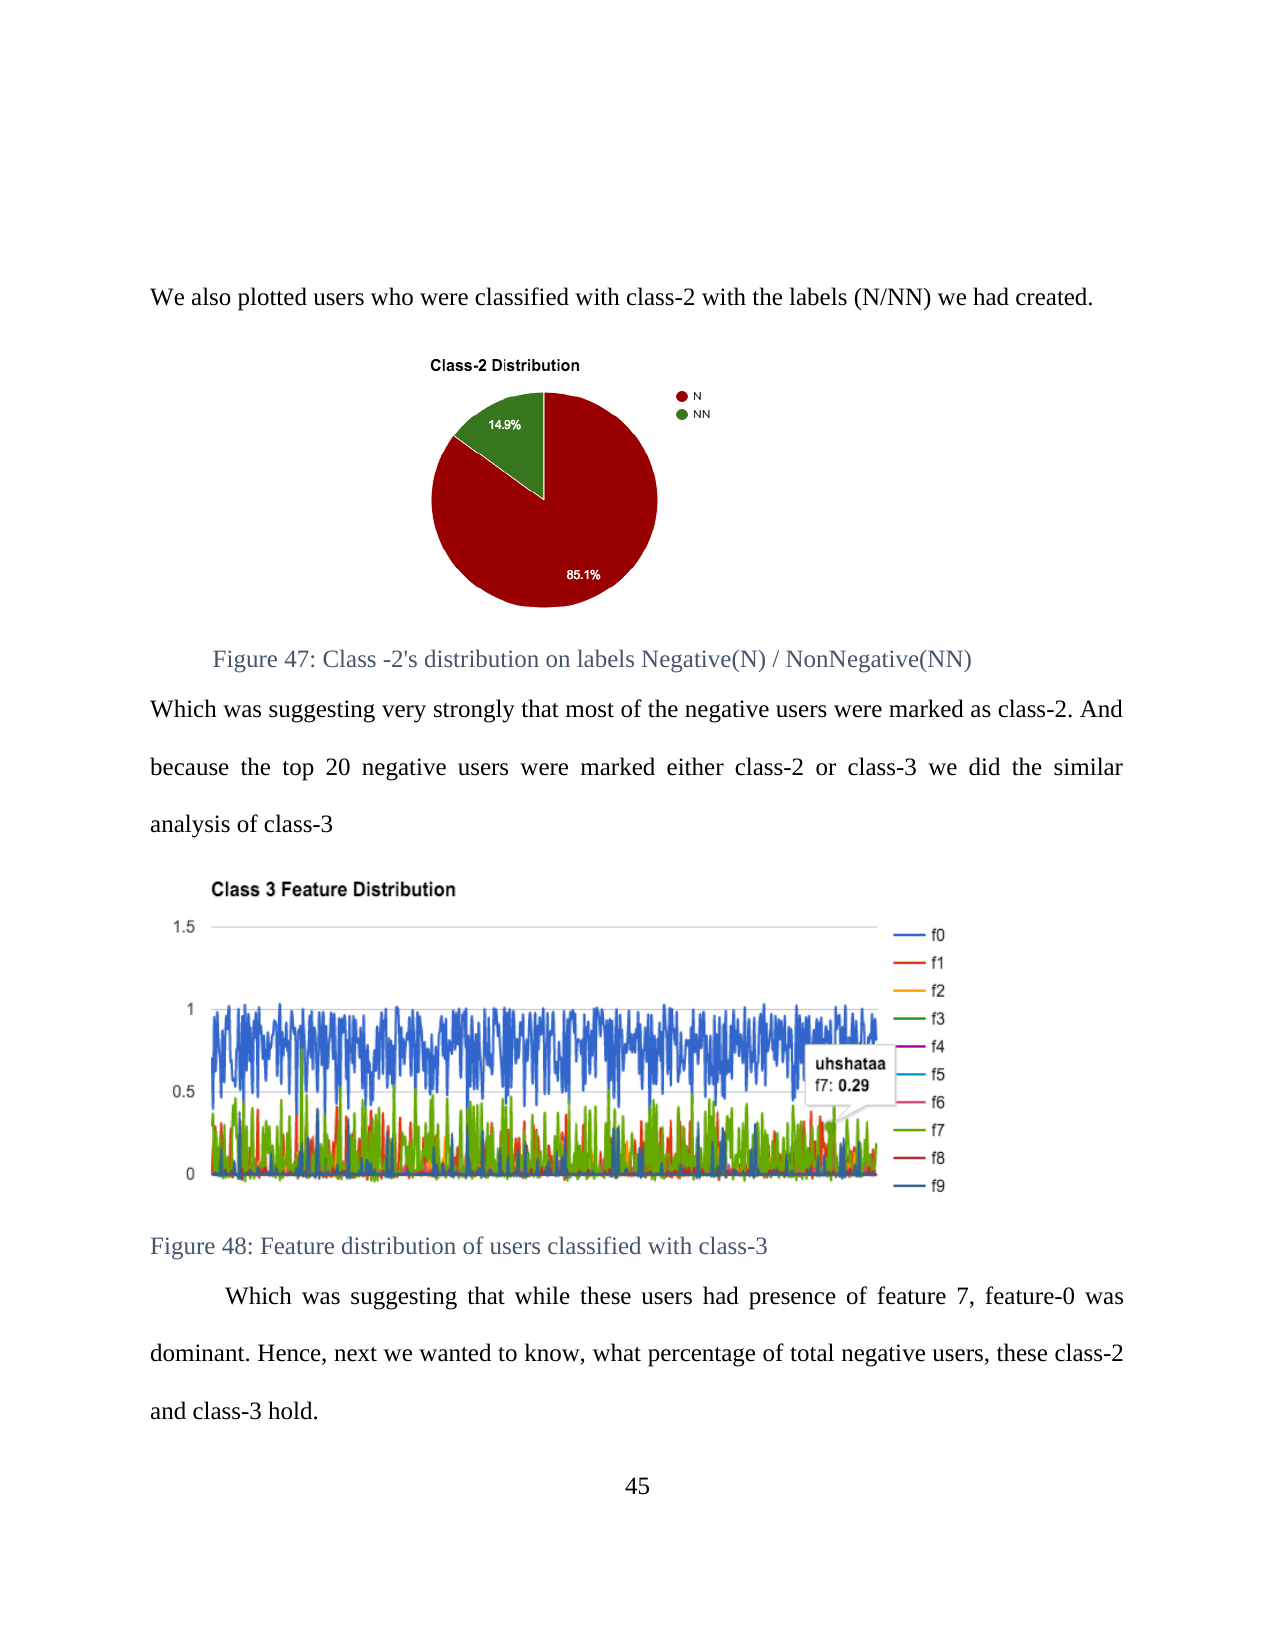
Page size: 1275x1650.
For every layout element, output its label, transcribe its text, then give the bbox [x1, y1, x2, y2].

text Which was suggesting very strongly that most of the negative users were marked as class-2. And because the top 20 negative users were marked either class-2 or class-3 we did the similar analysis of class-3 [150, 694, 1125, 838]
picture [150, 866, 1003, 1232]
text Which was suggesting that while these users had presence of feature 7, feature-0 was dominant. Hence, next we wanted to know, what percentage of total negative users, these class-2 and class-3 hold. [150, 1281, 1125, 1424]
text Figure 48: Feature distribution of users classified with class-3 [150, 1231, 1125, 1260]
text We also plotted users who were classified with class-2 with the labels (N/NN) we had created. [150, 282, 1125, 311]
text Figure 47: Class -2's distribution on labels Negative(N) / NonNegative(NN) [150, 644, 1125, 673]
picture [350, 340, 815, 645]
